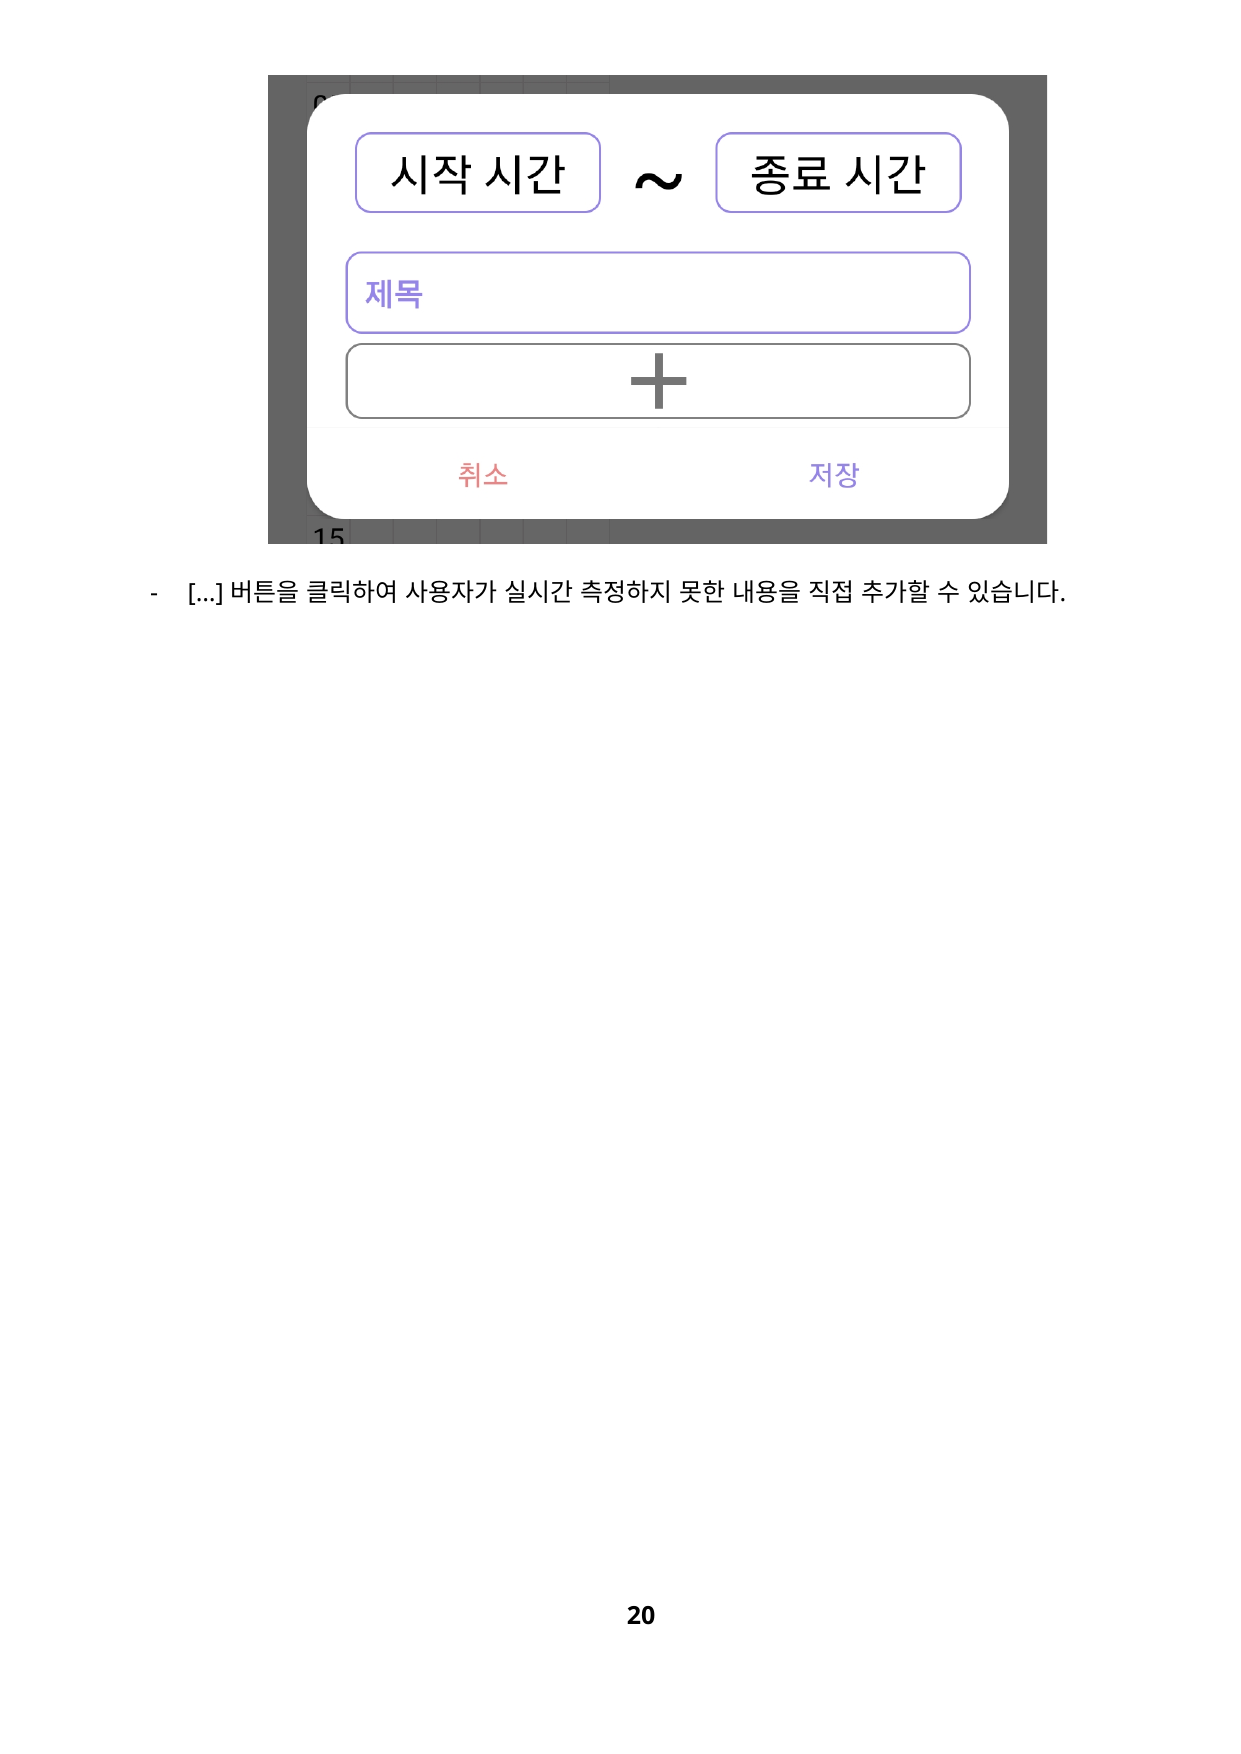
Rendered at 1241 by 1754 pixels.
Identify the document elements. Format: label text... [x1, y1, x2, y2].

list […] 버튼을 클릭하여 사용자가 실시간 측정하지 못한 내용을 직접 추가할 수 있습니다. [150, 573, 1165, 609]
picture [268, 75, 1048, 544]
